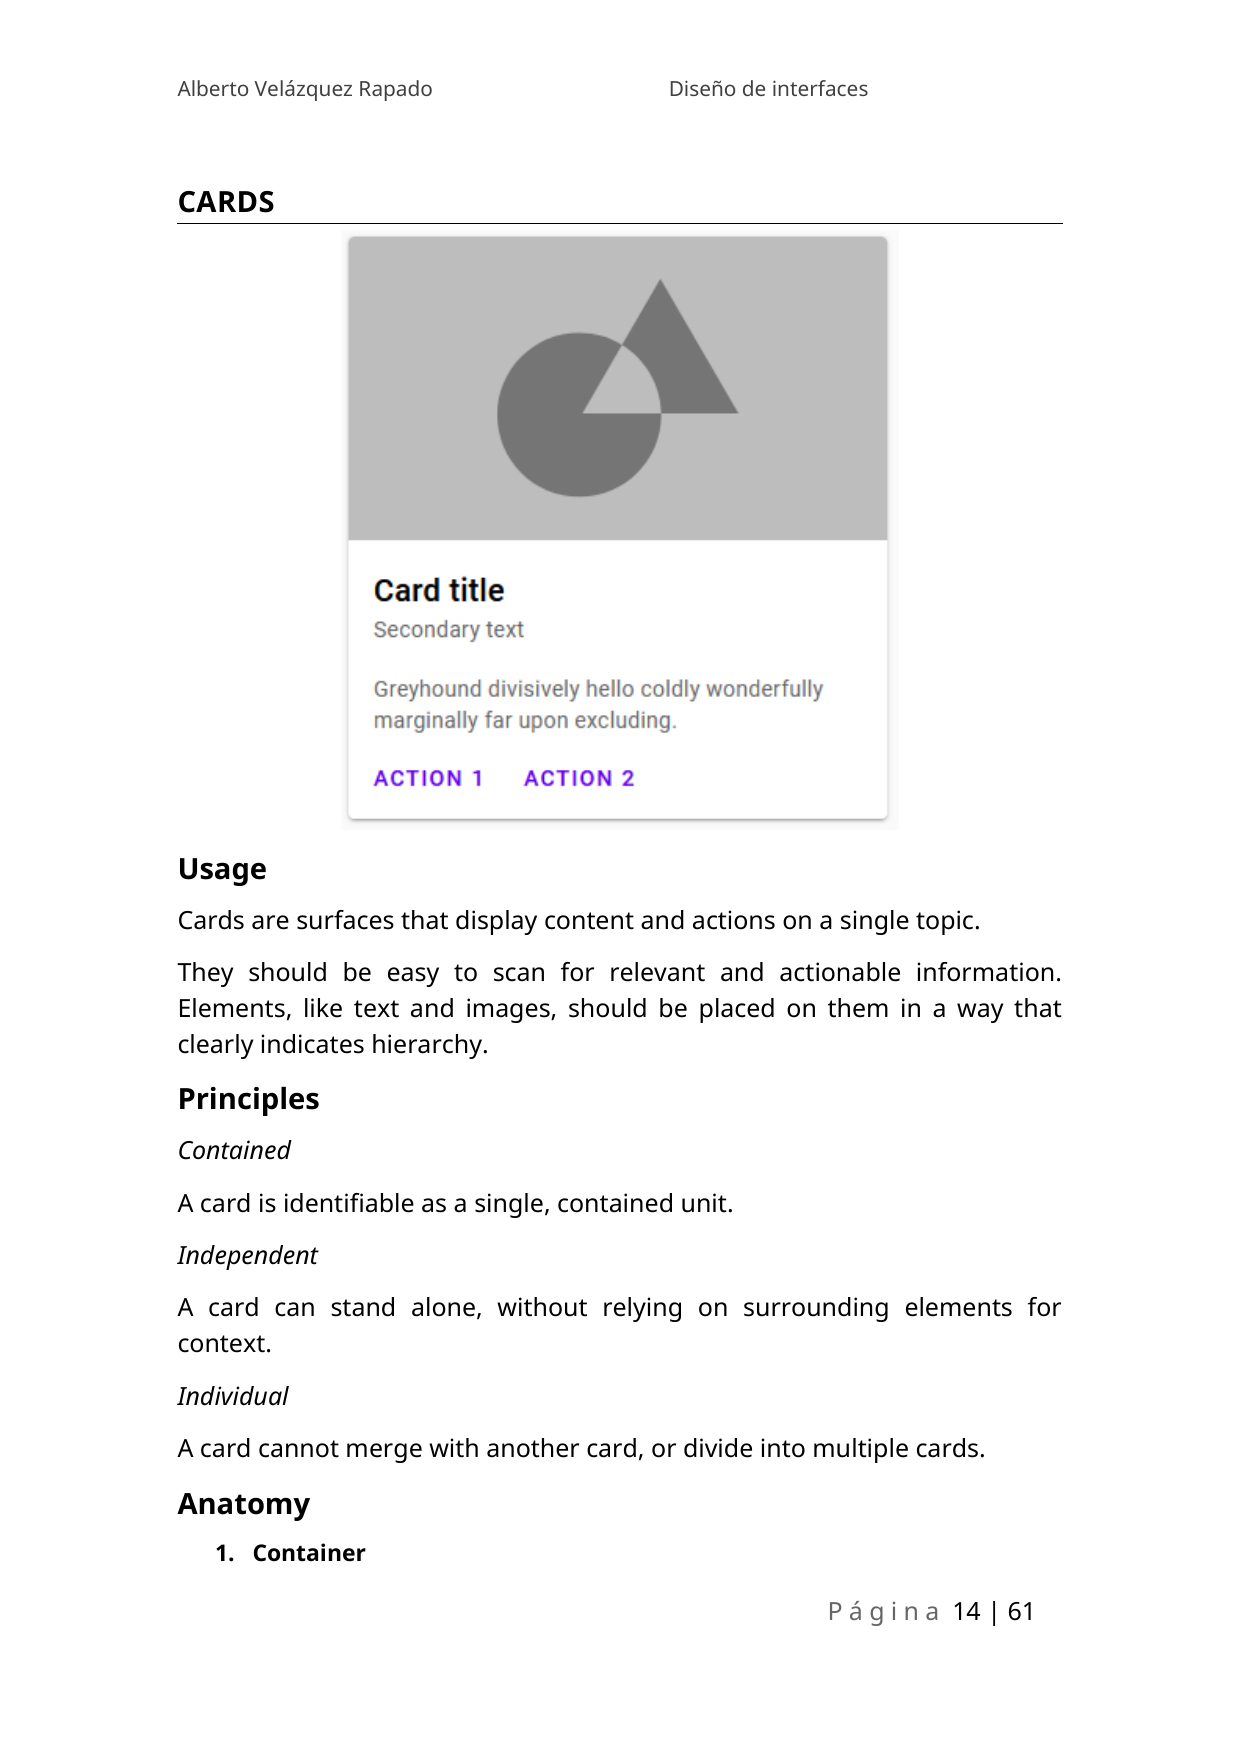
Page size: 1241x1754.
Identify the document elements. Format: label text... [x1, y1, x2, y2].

text A card is identifiable as a single, contained unit. [177, 1185, 1063, 1219]
text Individual [177, 1378, 1063, 1412]
picture [341, 230, 899, 830]
subtitle Anatomy [177, 1483, 1063, 1523]
text They should be easy to scan for relevant and actionable information. Elements, like text and images, should be placed on them in a way that clearly indicates hierarchy. [177, 955, 1063, 1060]
subtitle Cards [177, 181, 1063, 223]
subtitle Principles [177, 1079, 1063, 1118]
text A card can stand alone, without relying on surrounding elements for context. [177, 1290, 1063, 1360]
subtitle Usage [177, 848, 1063, 888]
text Contained [177, 1133, 1063, 1167]
text Independent [177, 1238, 1063, 1272]
list Container [215, 1537, 1063, 1568]
text A card cannot merge with another card, or divide into multiple cards. [177, 1431, 1063, 1464]
text Cards are surfaces that display content and actions on a single topic. [177, 902, 1063, 936]
